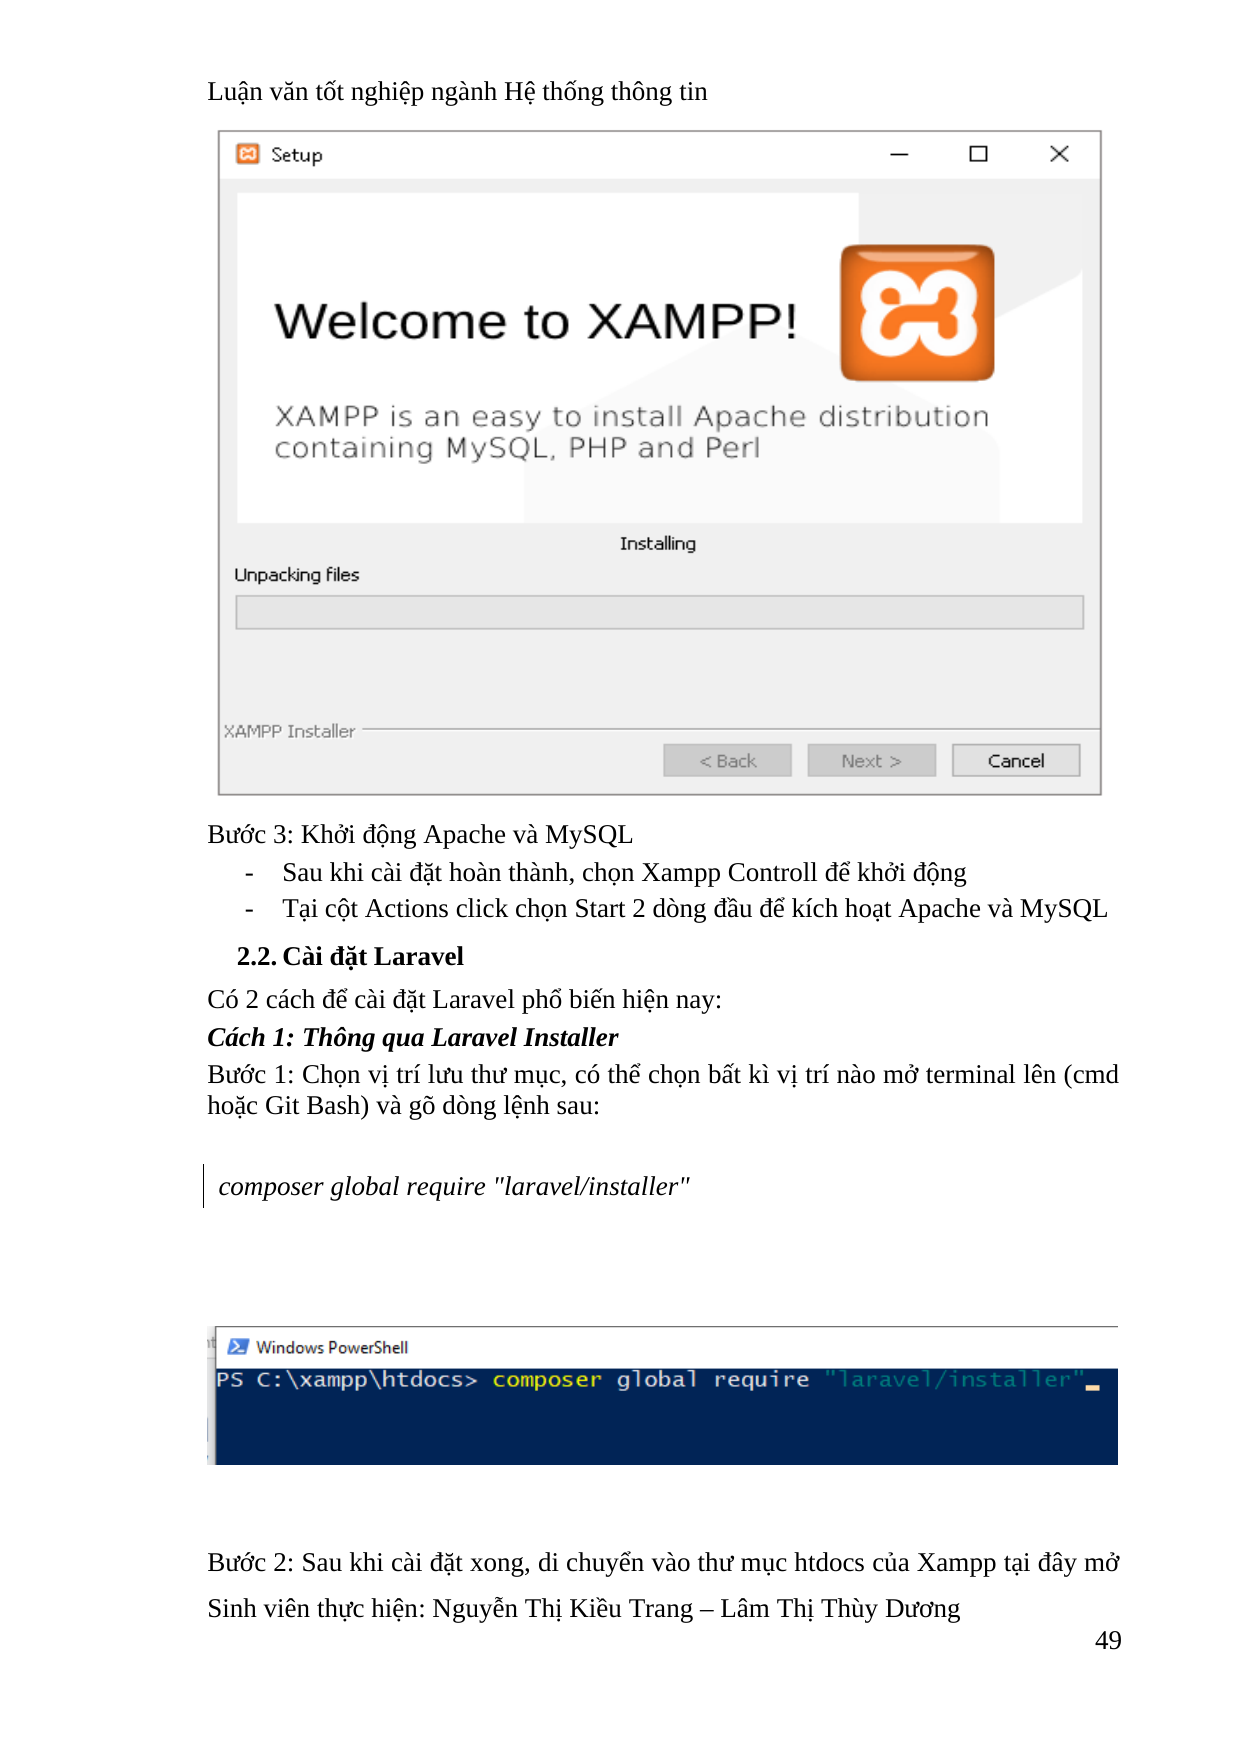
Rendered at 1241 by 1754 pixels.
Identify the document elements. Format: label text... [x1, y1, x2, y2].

text Bước 3: Khởi động Apache và MySQL [207, 818, 1122, 850]
list Tại cột Actions click chọn Start 2 dòng đầu để kích hoạt Apache và MySQL [244, 892, 1122, 923]
picture [207, 1326, 1118, 1465]
text Bước 1: Chọn vị trí lưu thư mục, có thể chọn bất kì vị trí nào mở terminal lên (cmd hoặc Git Bash) và gõ dòng lệnh sau: [207, 1058, 1122, 1121]
table_header composer global require "laravel/installer" [204, 1164, 709, 1208]
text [207, 1546, 1122, 1577]
text Có 2 cách để cài đặt Laravel phổ biến hiện nay: [207, 983, 1122, 1015]
subtitle Cài đặt Laravel [207, 940, 1122, 971]
picture [207, 118, 1118, 813]
list Sau khi cài đặt hoàn thành, chọn Xampp Controll để khởi động [244, 856, 1122, 887]
text Cách 1: Thông qua Laravel Installer [207, 1021, 1122, 1052]
